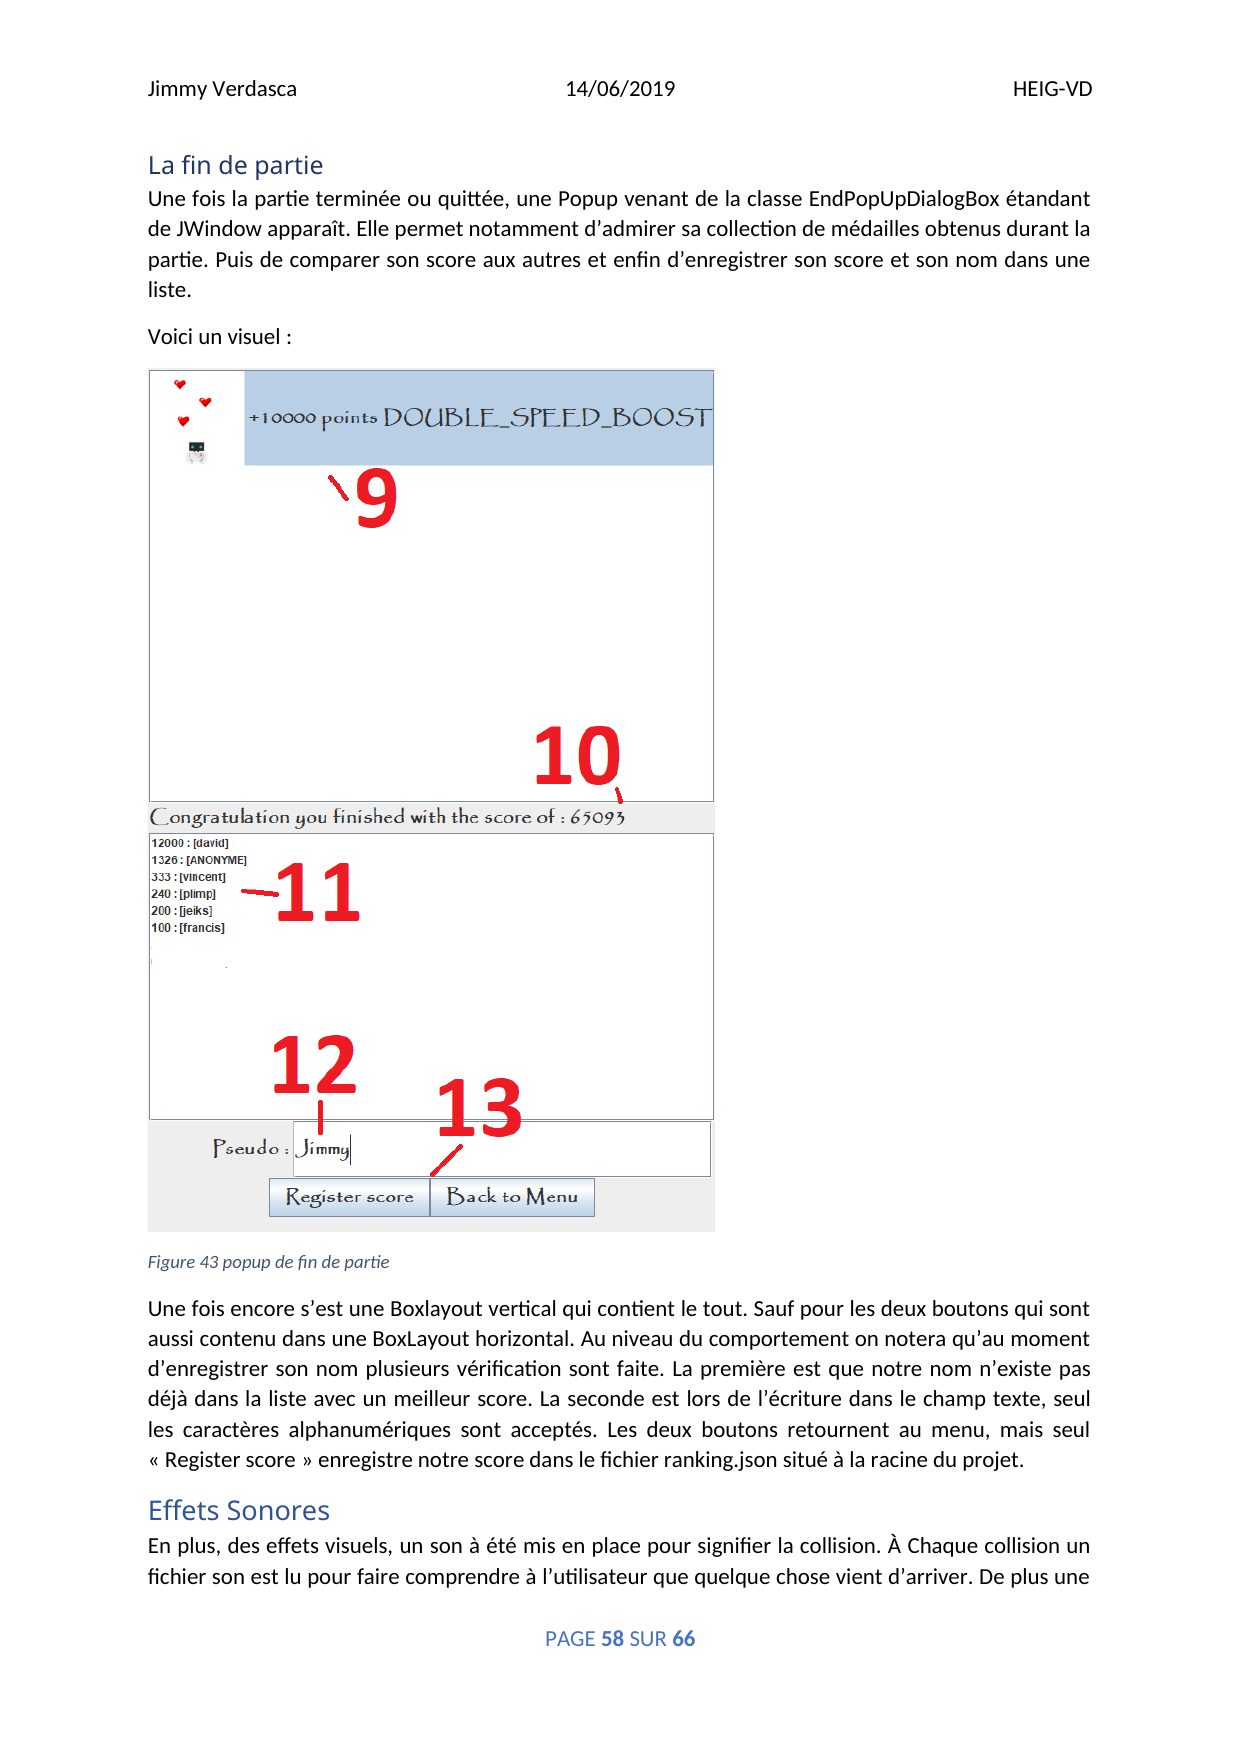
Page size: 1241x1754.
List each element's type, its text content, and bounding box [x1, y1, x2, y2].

text Une fois encore s’est une Boxlayout vertical qui contient le tout. Sauf pour les deux boutons qui sont aussi contenu dans une BoxLayout horizontal. Au niveau du comportement on notera qu’au moment d’enregistrer son nom plusieurs vérification sont faite. La première est que notre nom n’existe pas déjà dans la liste avec un meilleur score. La seconde est lors de l’écriture dans le champ texte, seul les caractères alphanumériques sont acceptés. Les deux boutons retournent au menu, mais seul « Register score » enregistre notre score dans le fichier ranking.json situé à la racine du projet. [148, 1294, 1093, 1473]
subtitle Effets Sonores [148, 1492, 1093, 1529]
text Voici un visuel : [148, 322, 1093, 350]
subtitle La fin de partie [148, 148, 1093, 182]
picture [147, 368, 715, 1232]
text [148, 1532, 1093, 1590]
text Une fois la partie terminée ou quittée, une Popup venant de la classe EndPopUpDialogBox étandant de JWindow apparaît. Elle permet notamment d’admirer sa collection de médailles obtenus durant la partie. Puis de comparer son score aux autres et enfin d’enregistrer son score et son nom dans une liste. [148, 184, 1093, 303]
